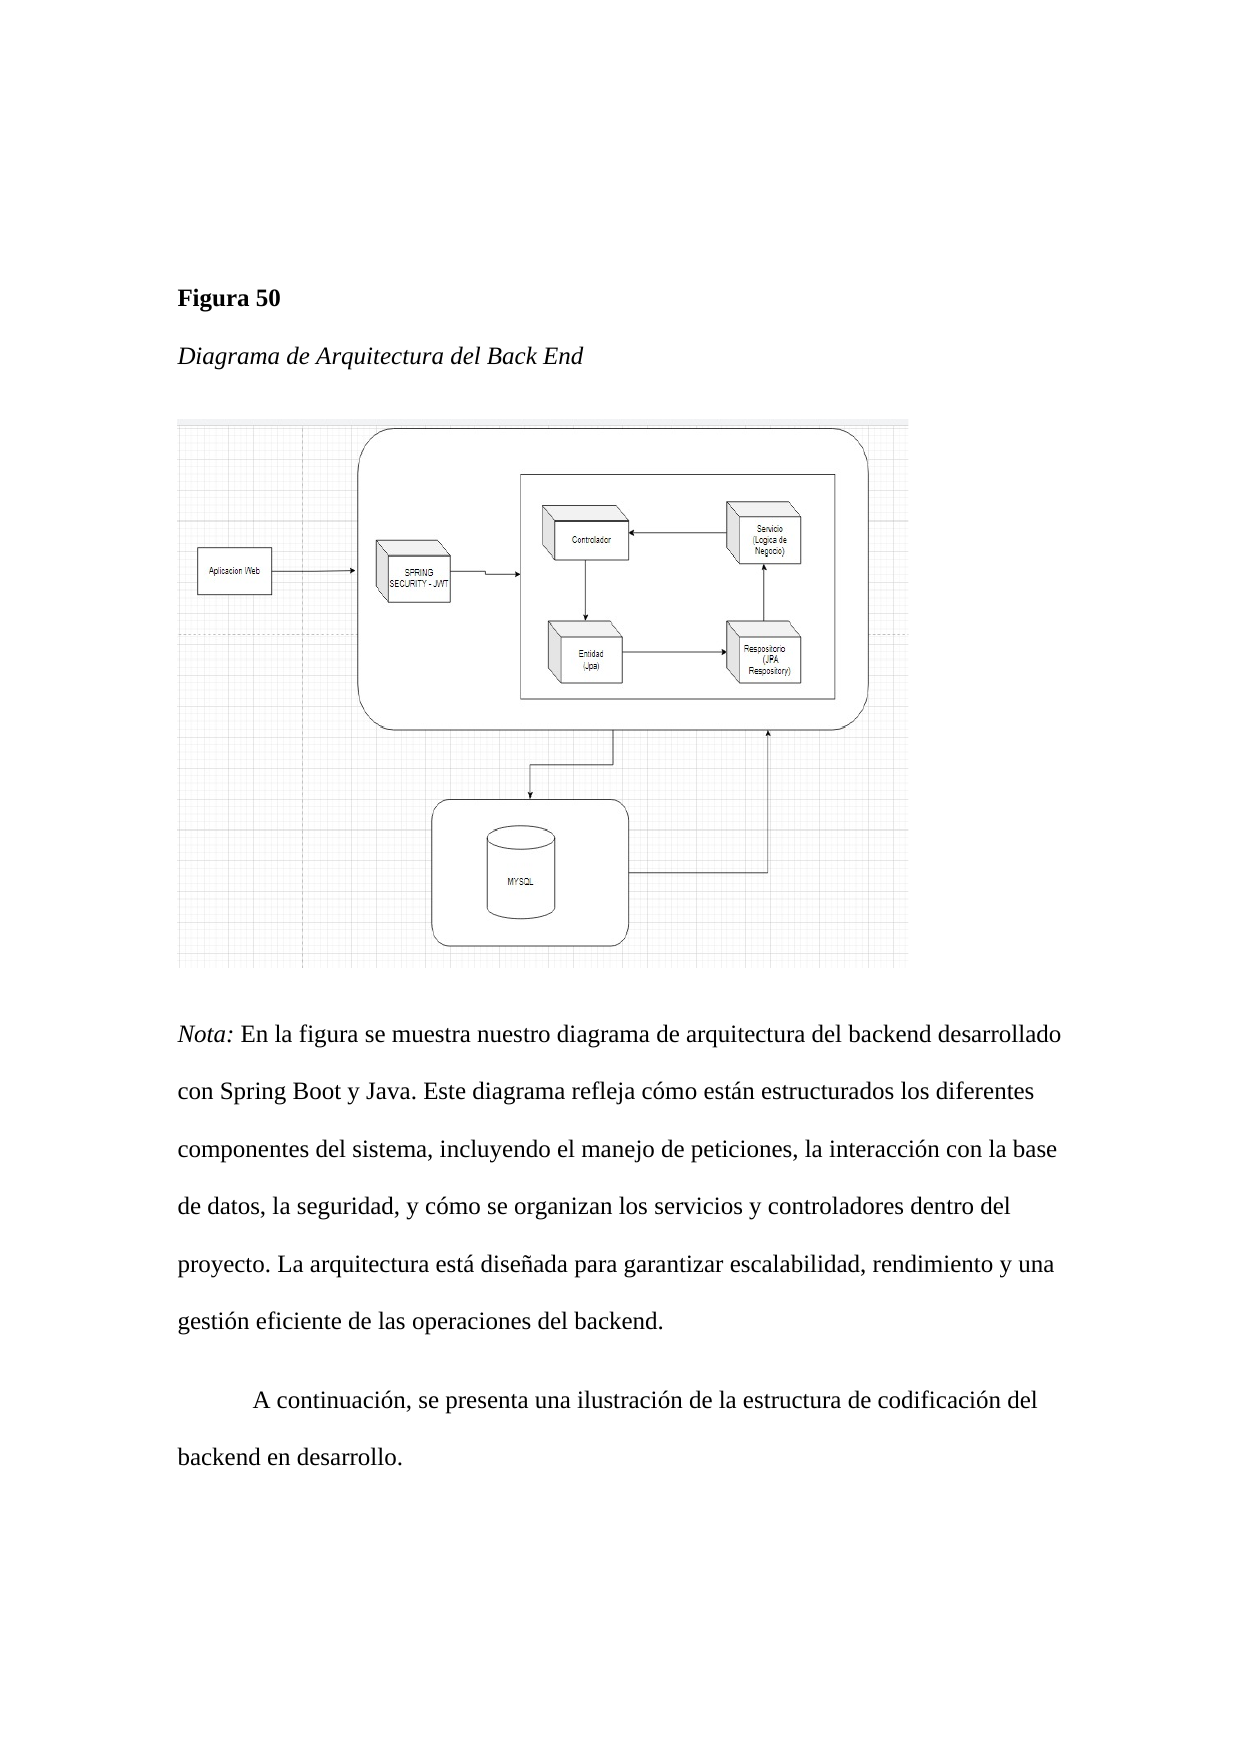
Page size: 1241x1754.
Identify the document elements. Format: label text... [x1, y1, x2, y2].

picture [177, 419, 909, 968]
text Nota: En la figura se muestra nuestro diagrama de arquitectura del backend desarrollado con Spring Boot y Java. Este diagrama refleja cómo están estructurados los diferentes componentes del sistema, incluyendo el manejo de peticiones, la interacción con la base de datos, la seguridad, y cómo se organizan los servicios y controladores dentro del proyecto. La arquitectura está diseñada para garantizar escalabilidad, rendimiento y una gestión eficiente de las operaciones del backend. [177, 1019, 1063, 1335]
text A continuación, se presenta una ilustración de la estructura de codificación del backend en desarrollo. [177, 1385, 1063, 1471]
text Figura 50 Diagrama de Arquitectura del Back End [177, 283, 1063, 370]
